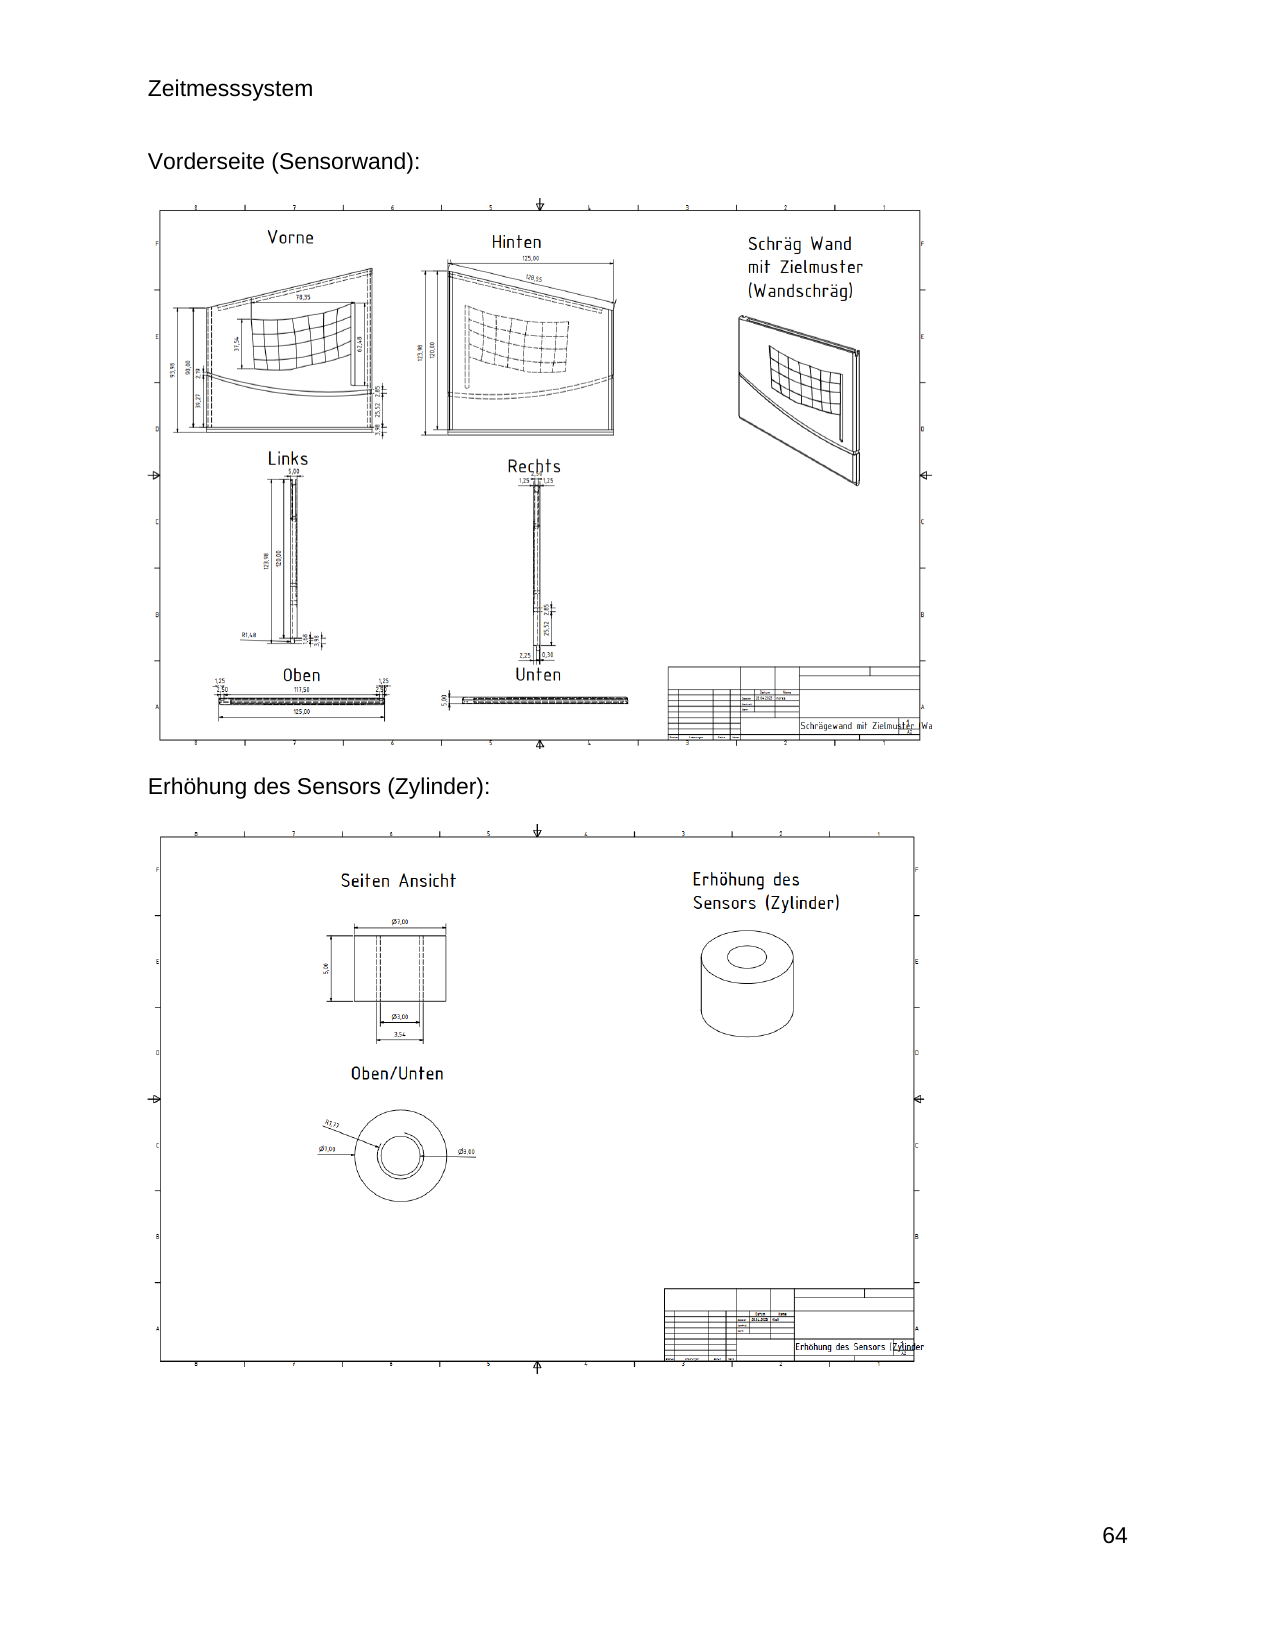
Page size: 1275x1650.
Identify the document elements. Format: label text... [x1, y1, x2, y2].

picture [147, 824, 925, 1374]
text Erhöhung des Sensors (Zylinder): [148, 773, 1127, 799]
picture [147, 198, 932, 749]
text Vorderseite (Sensorwand): [148, 148, 1127, 174]
